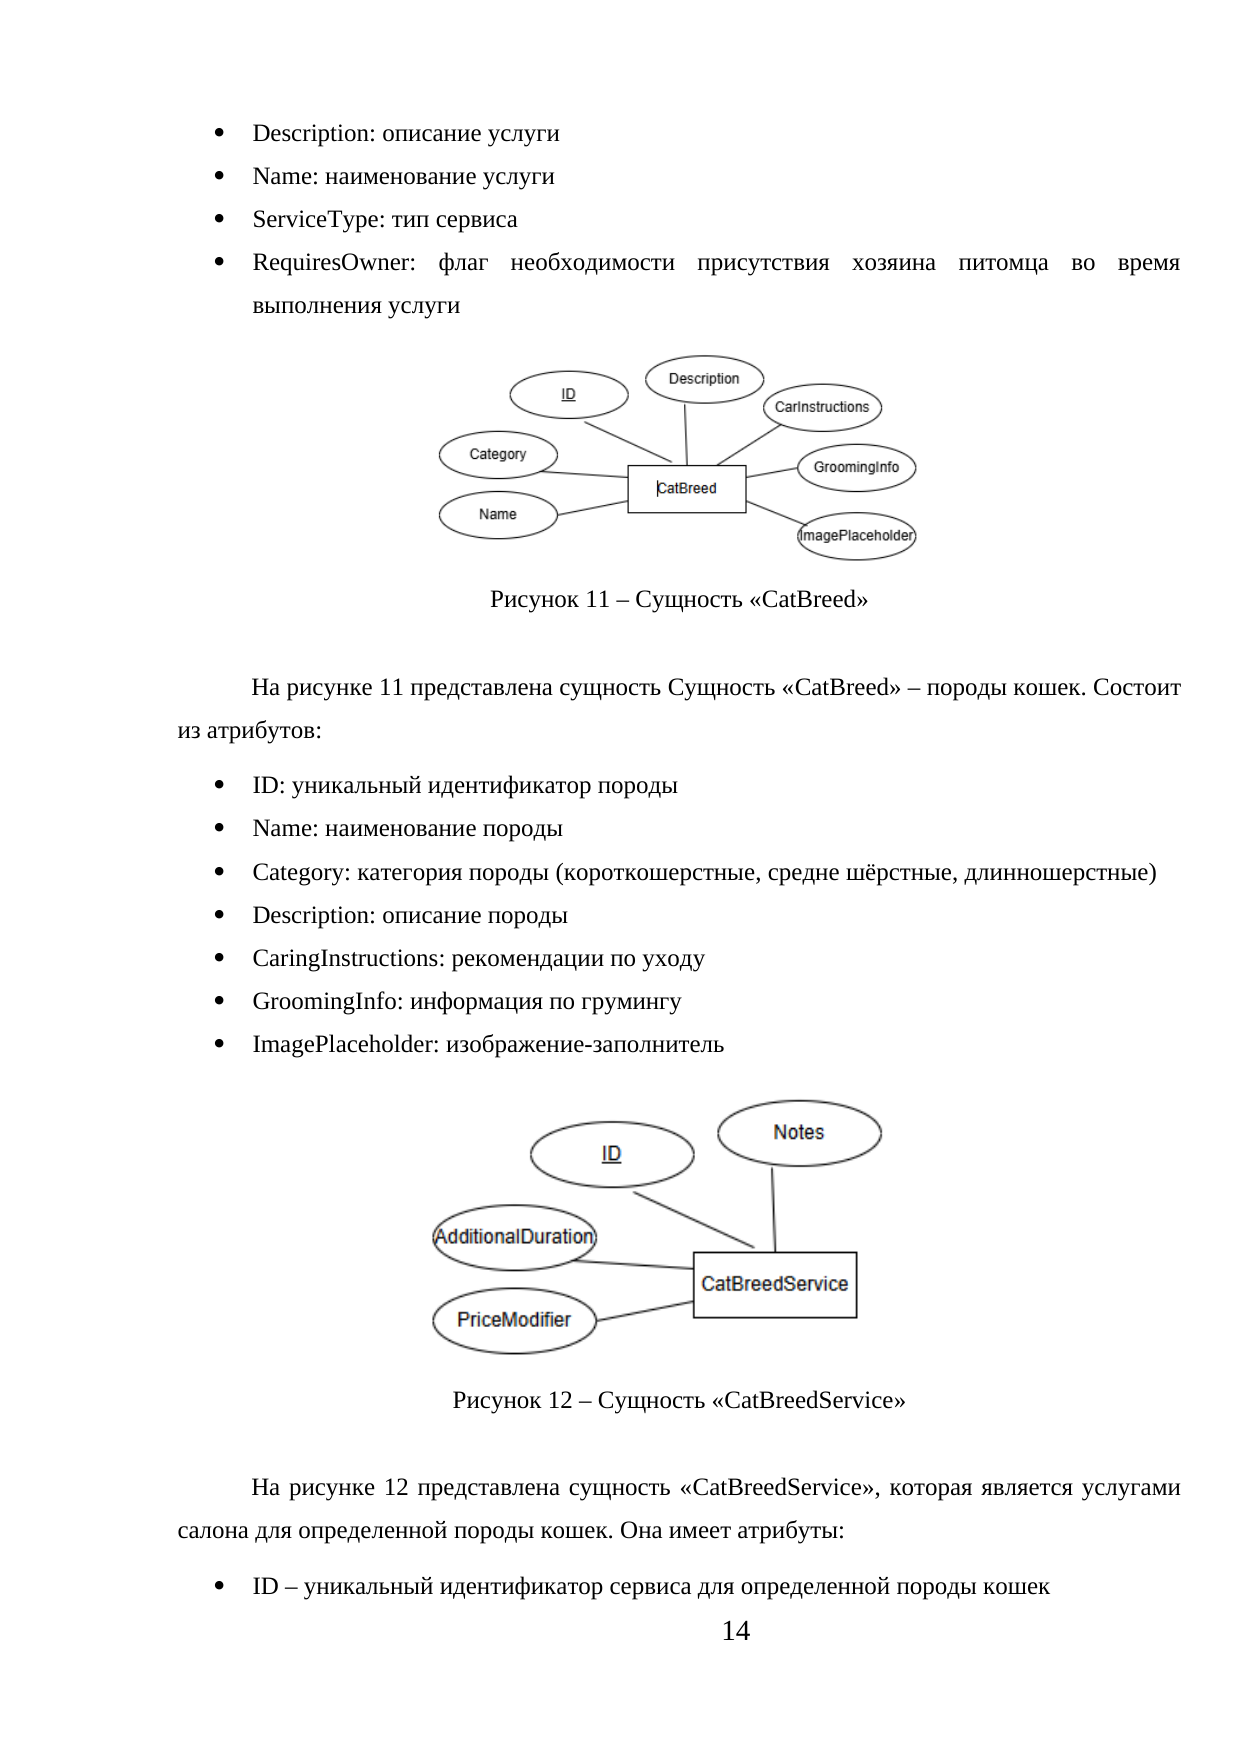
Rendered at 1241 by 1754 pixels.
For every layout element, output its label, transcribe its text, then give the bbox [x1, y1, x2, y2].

list Description: описание породы [215, 900, 1181, 928]
list Description: описание услуги [215, 118, 1181, 147]
list ID – уникальный идентификатор сервиса для определенной породы кошек [215, 1571, 1181, 1600]
list Category: категория породы (короткошерстные, средне шёрстные, длинношерстные) [215, 857, 1181, 885]
list CaringInstructions: рекомендации по уходу [215, 943, 1181, 972]
text Рисунок 12 – Сущность «CatBreedService» [177, 1385, 1181, 1414]
text На рисунке 12 представлена сущность «CatBreedService», которая является услугами салона для определенной породы кошек. Она имеет атрибуты: [177, 1472, 1181, 1544]
picture [397, 1084, 962, 1371]
list GroomingInfo: информация по грумингу [215, 986, 1181, 1015]
list RequiresOwner: флаг необходимости присутствия хозяина питомца во время выполнения услуги [215, 247, 1181, 319]
text Рисунок 11 – Сущность «CatBreed» [177, 584, 1181, 613]
list ServiceType: тип сервиса [215, 204, 1181, 233]
list ID: уникальный идентификатор породы [215, 770, 1181, 799]
list ImagePlaceholder: изображение-заполнитель [215, 1029, 1181, 1058]
picture [419, 346, 939, 570]
list Name: наименование породы [215, 813, 1181, 842]
list Name: наименование услуги [215, 161, 1181, 190]
text На рисунке 11 представлена сущность Сущность «CatBreed» – породы кошек. Состоит из атрибутов: [177, 672, 1181, 743]
